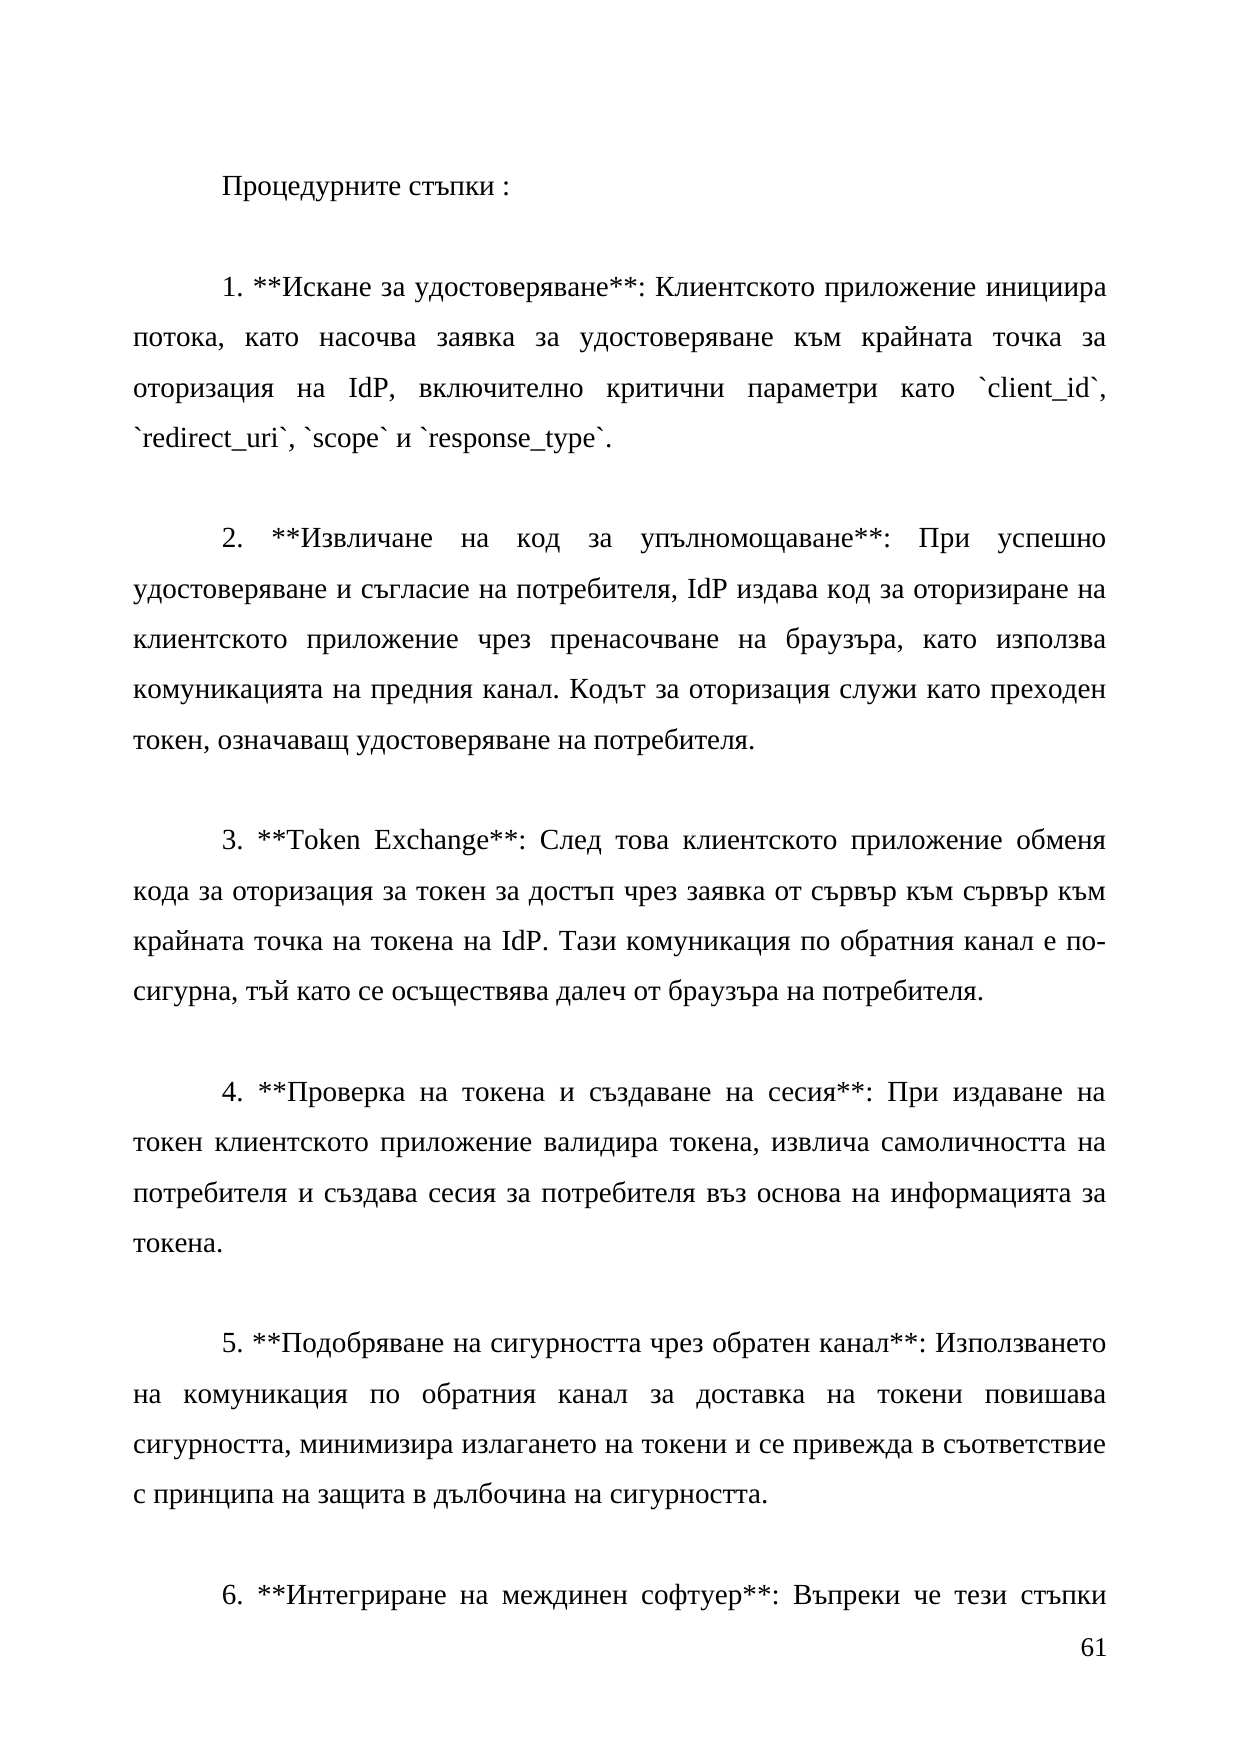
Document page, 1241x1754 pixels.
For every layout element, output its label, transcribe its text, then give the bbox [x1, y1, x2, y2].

text Процедурните стъпки : [133, 168, 1107, 202]
text 2. **Извличане на код за упълномощаване**: При успешно удостоверяване и съгласие на потребителя, IdP издава код за оторизиране на клиентското приложение чрез пренасочване на браузъра, като използва комуникацията на предния канал. Кодът за оторизация служи като преходен токен, означаващ удостоверяване на потребителя. [133, 521, 1107, 755]
text 1. **Искане за удостоверяване**: Клиентското приложение инициира потока, като насочва заявка за удостоверяване към крайната точка за оторизация на IdP, включително критични параметри като `client_id`, `redirect_uri`, `scope` и `response_type`. [133, 269, 1107, 453]
text 4. **Проверка на токена и създаване на сесия**: При издаване на токен клиентското приложение валидира токена, извлича самоличността на потребителя и създава сесия за потребителя въз основа на информацията за токена. [133, 1074, 1107, 1258]
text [133, 1577, 1107, 1611]
text 5. **Подобряване на сигурността чрез обратен канал**: Използването на комуникация по обратния канал за доставка на токени повишава сигурността, минимизира излагането на токени и се привежда в съответствие с принципа на защита в дълбочина на сигурността. [133, 1326, 1107, 1510]
text 3. **Token Exchange**: След това клиентското приложение обменя кода за оторизация за токен за достъп чрез заявка от сървър към сървър към крайната точка на токена на IdP. Тази комуникация по обратния канал е по-сигурна, тъй като се осъществява далеч от браузъра на потребителя. [133, 822, 1107, 1007]
